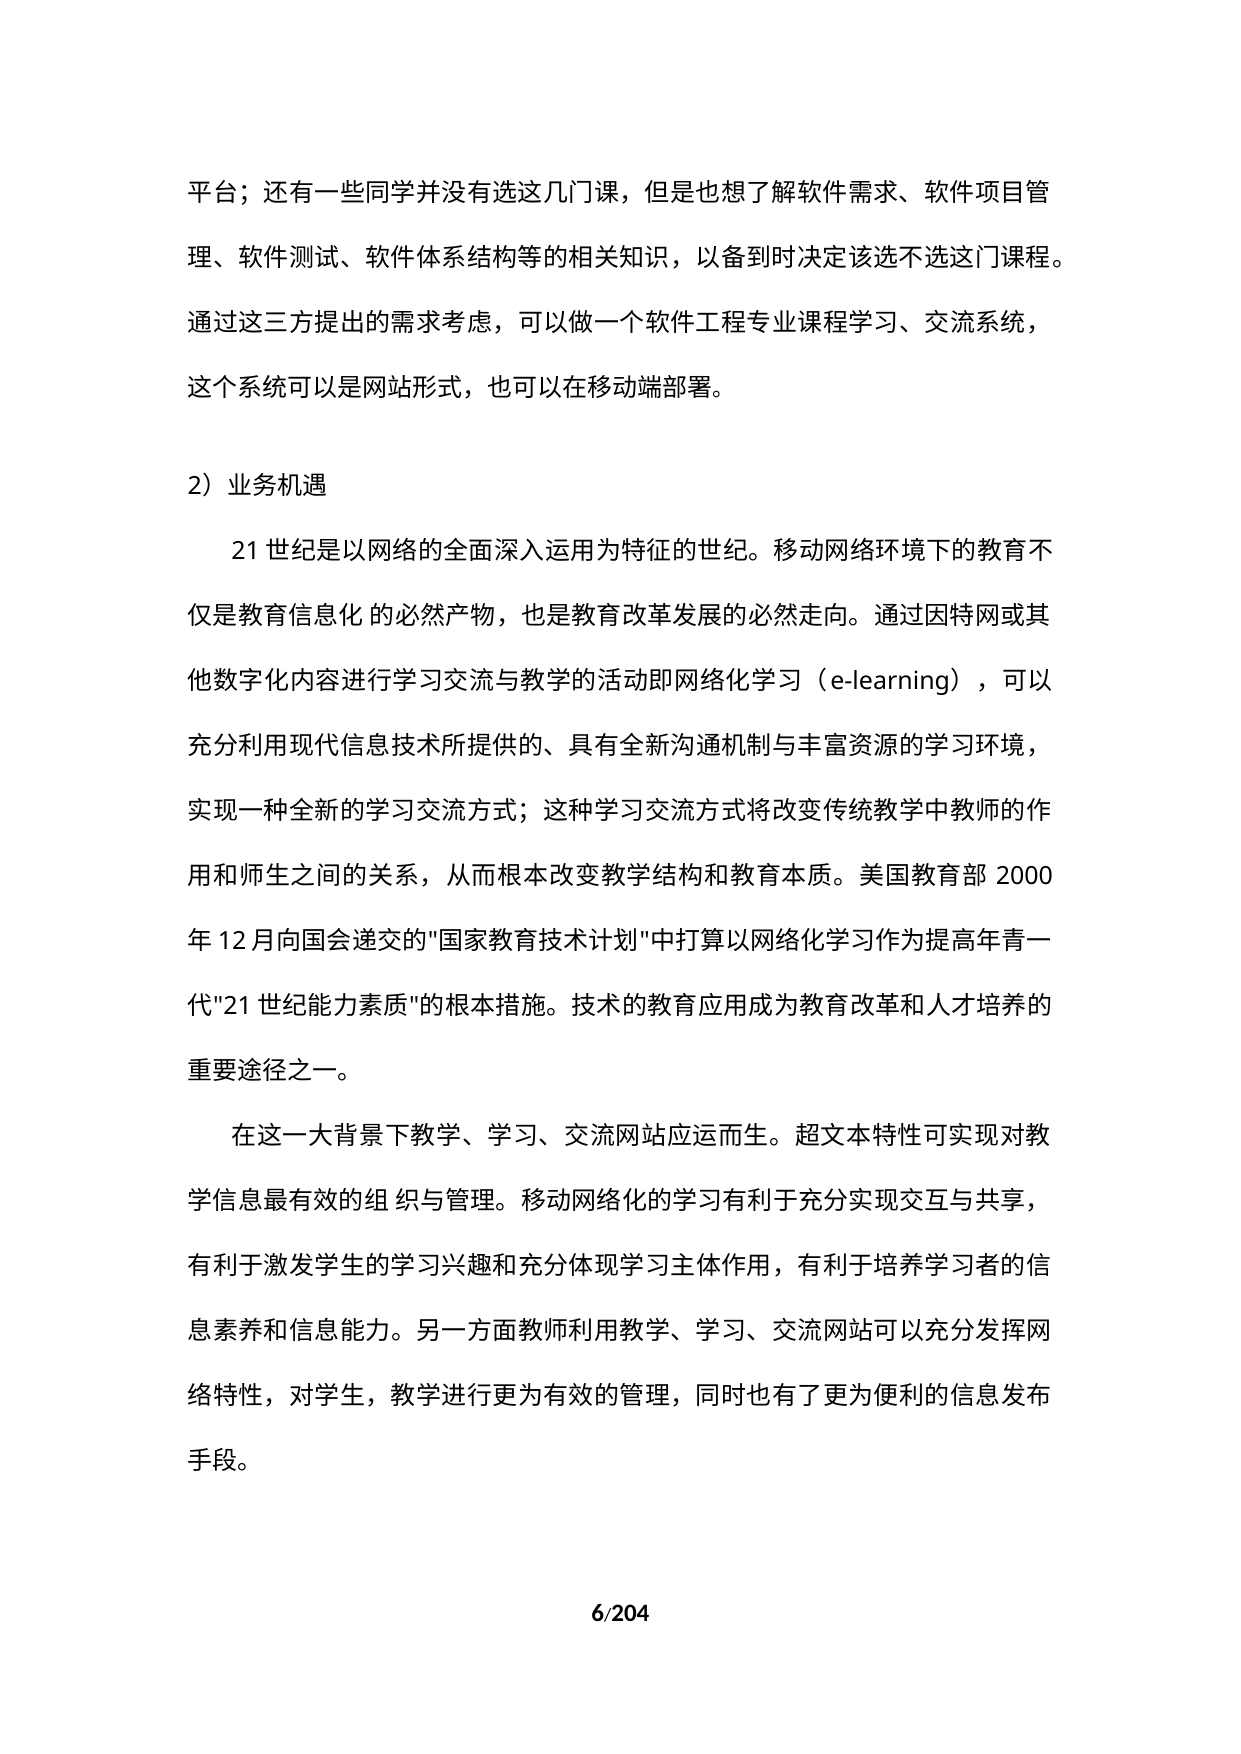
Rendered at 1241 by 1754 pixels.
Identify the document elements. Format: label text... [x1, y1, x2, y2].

text 21世纪是以网络的全面深入运用为特征的世纪。移动网络环境下的教育不仅是教育信息化 的必然产物，也是教育改革发展的必然走向。通过因特网或其他数字化内容进行学习交流与教学的活动即网络化学习（e-learning），可以充分利用现代信息技术所提供的、具有全新沟通机制与丰富资源的学习环境，实现一种全新的学习交流方式；这种学习交流方式将改变传统教学中教师的作用和师生之间的关系，从而根本改变教学结构和教育本质。美国教育部2000年12月向国会递交的"国家教育技术计划"中打算以网络化学习作为提高年青一代"21世纪能力素质"的根本措施。技术的教育应用成为教育改革和人才培养的重要途径之一。 [187, 516, 1053, 1101]
text 在这一大背景下教学、学习、交流网站应运而生。超文本特性可实现对教学信息最有效的组 织与管理。移动网络化的学习有利于充分实现交互与共享，有利于激发学生的学习兴趣和充分体现学习主体作用，有利于培养学习者的信息素养和信息能力。另一方面教师利用教学、学习、交流网站可以充分发挥网络特性，对学生，教学进行更为有效的管理，同时也有了更为便利的信息发布手段。 [187, 1101, 1053, 1491]
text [187, 158, 1053, 451]
text 2）业务机遇 [187, 451, 1053, 516]
